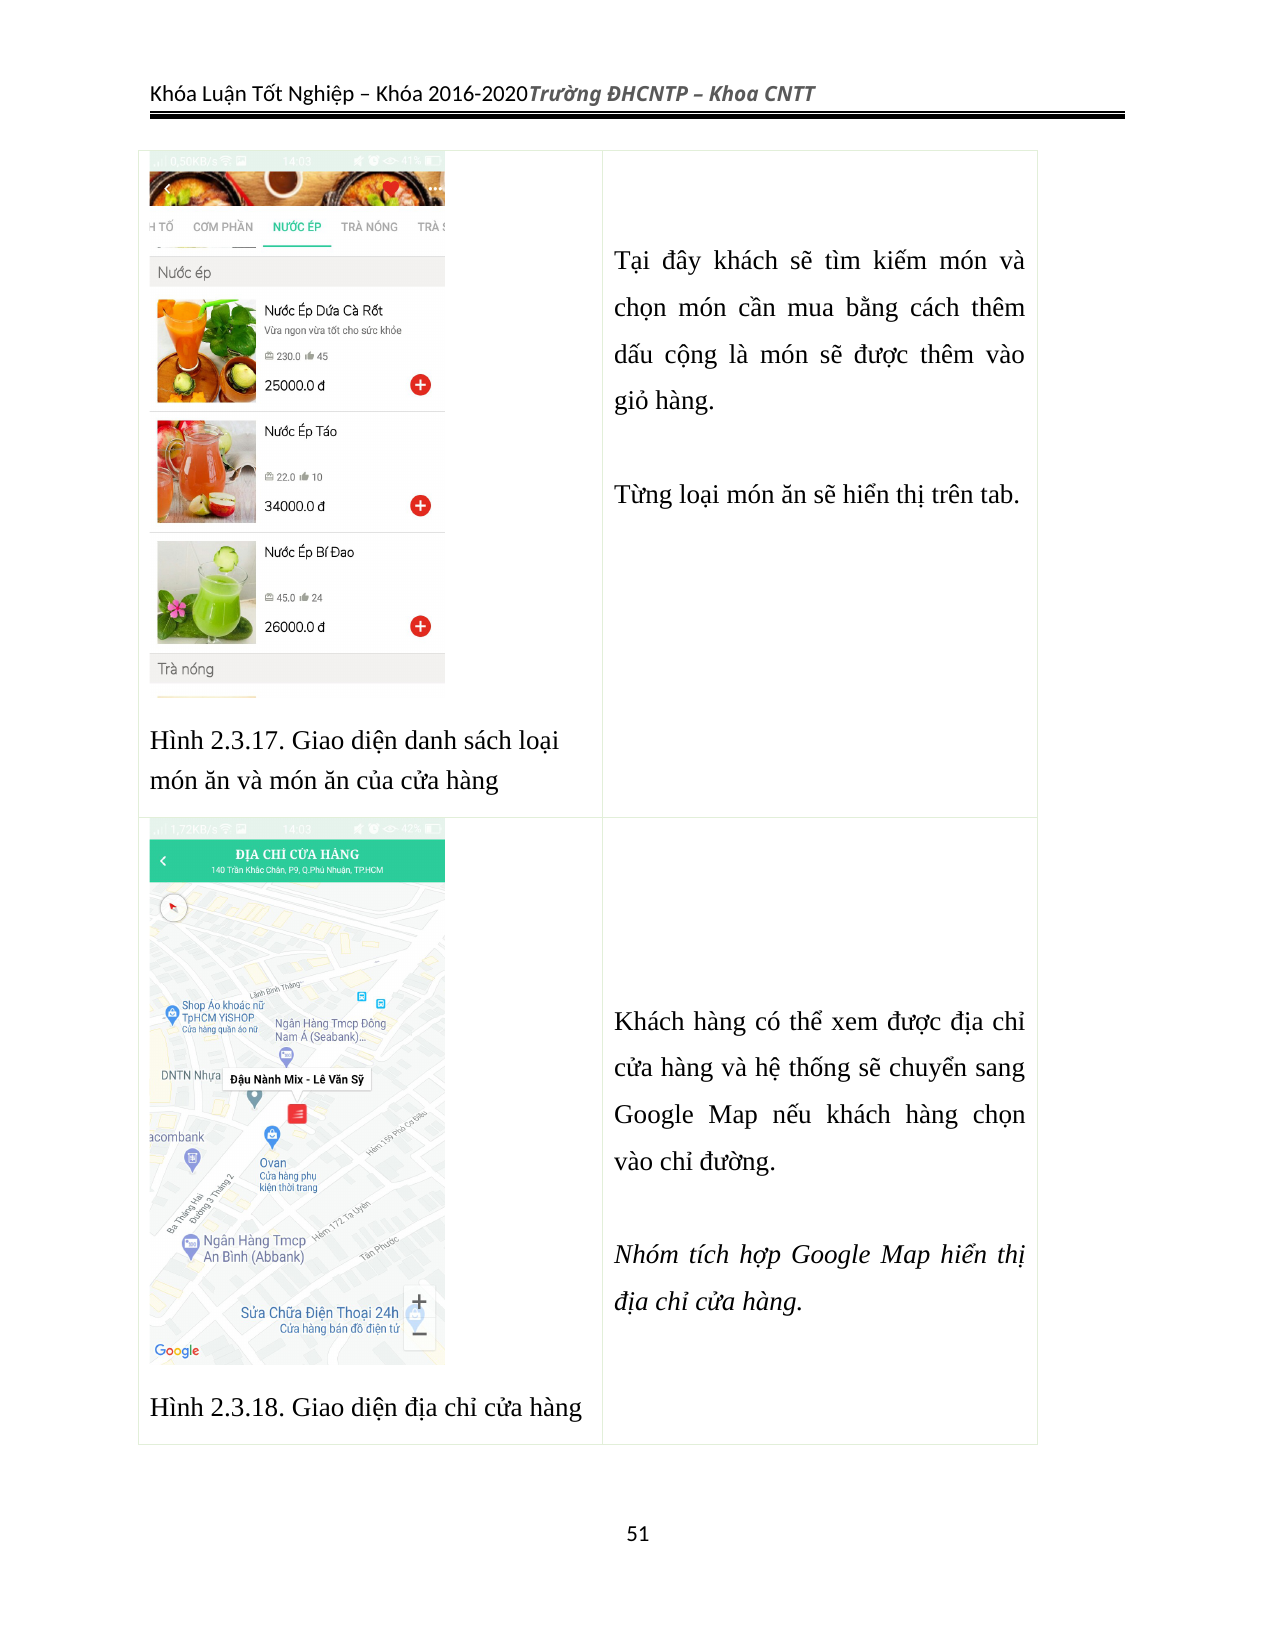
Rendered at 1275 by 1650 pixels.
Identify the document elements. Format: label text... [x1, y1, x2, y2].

table_cell Hình 2.3.18. Giao diện địa chỉ cửa hàng [139, 818, 602, 1444]
table_cell Tại đây khách sẽ tìm kiếm món và chọn món cần mua bằng cách thêm dấu cộng là món sẽ được thêm vào giỏ hàng. Từng loại món ăn sẽ hiển thị trên tab. [603, 151, 1037, 817]
picture [149, 818, 445, 1365]
table_cell Khách hàng có thể xem được địa chỉ cửa hàng và hệ thống sẽ chuyển sang Google Map nếu khách hàng chọn vào chỉ đường. Nhóm tích hợp Google Map hiển thị địa chỉ cửa hàng. [603, 818, 1037, 1444]
table_cell Hình 2.3.17. Giao diện danh sách loại món ăn và món ăn của cửa hàng [139, 151, 602, 817]
picture [149, 151, 445, 698]
